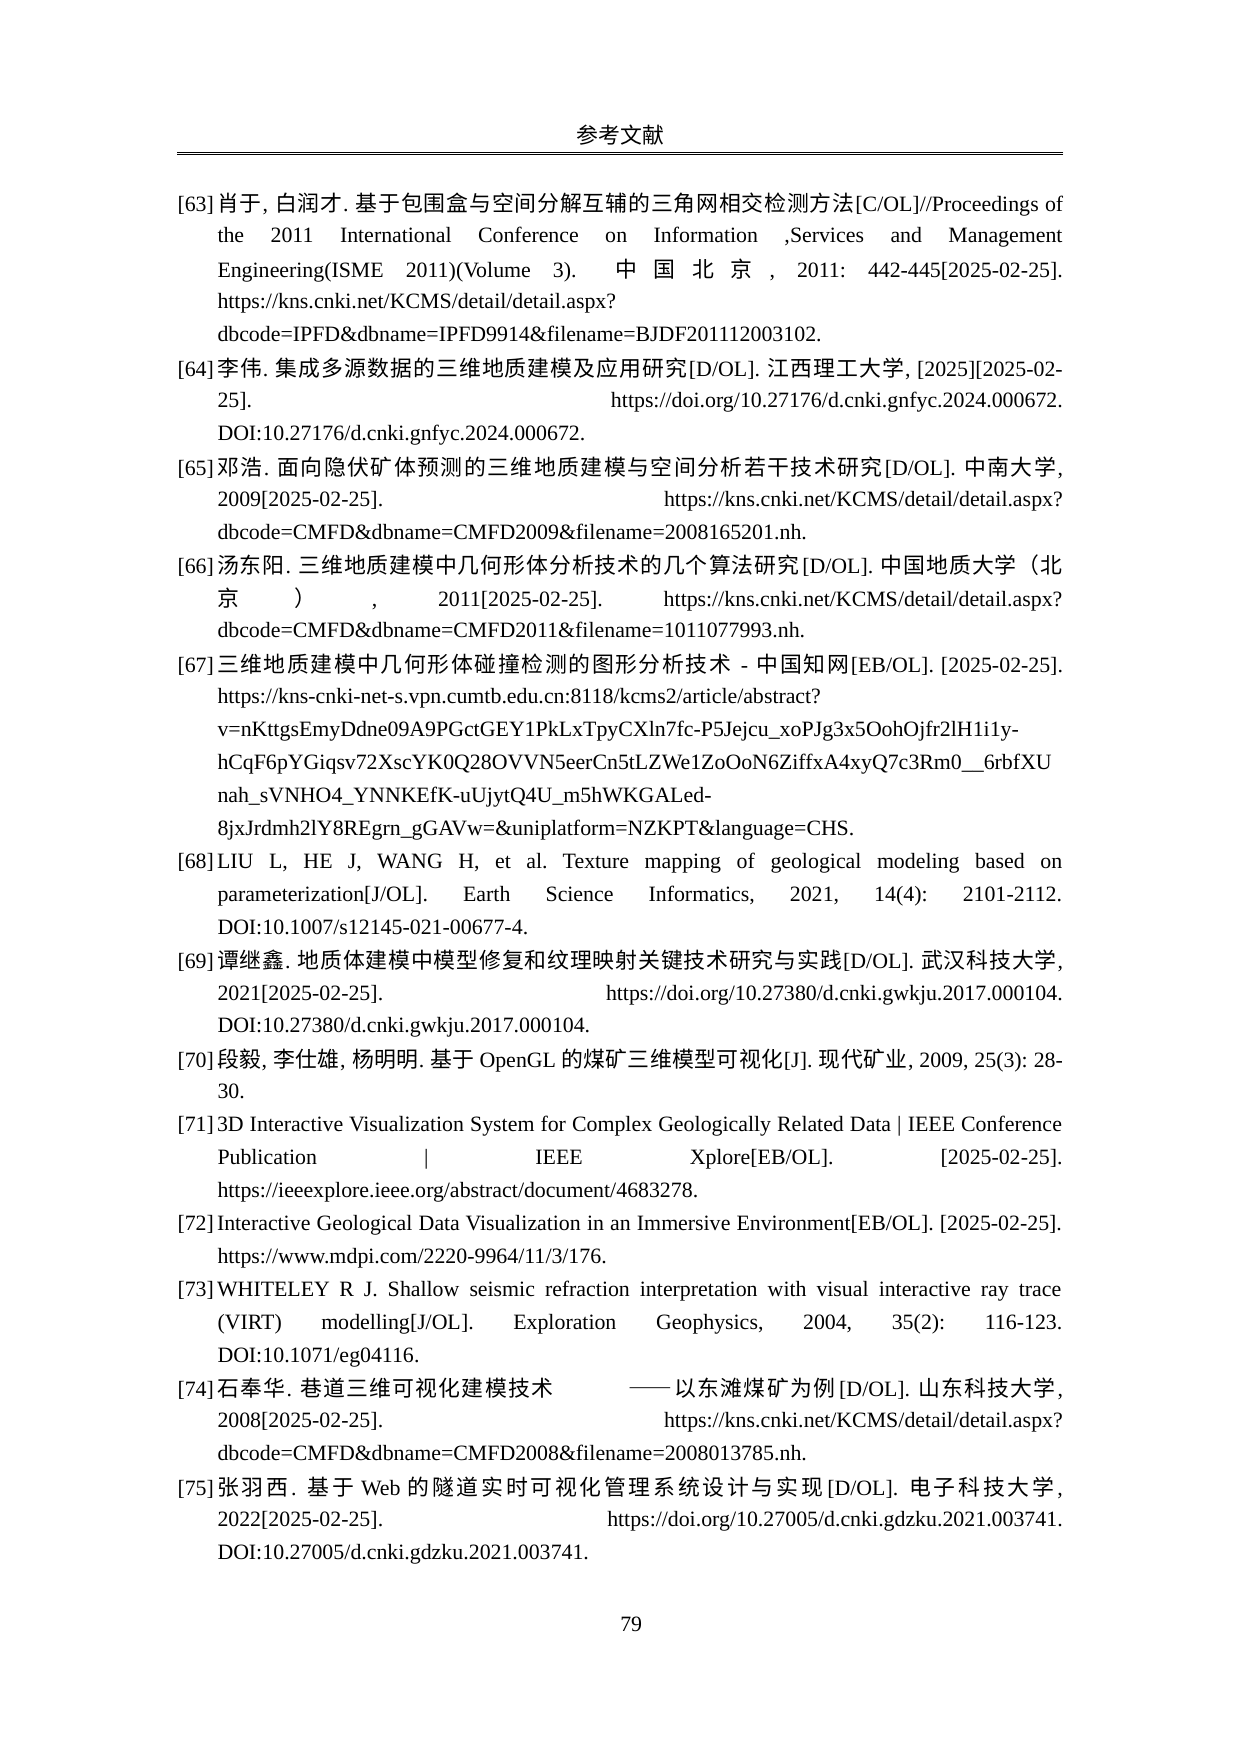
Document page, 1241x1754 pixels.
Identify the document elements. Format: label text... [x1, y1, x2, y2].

text [73] WHITELEY R J. Shallow seismic refraction interpretation with visual interactive ray trace (VIRT) modelling[J/OL]. Exploration Geophysics, 2004, 35(2): 116-123. DOI:10.1071/eg04116. [177, 1272, 1063, 1371]
text [70] 段毅, 李仕雄, 杨明明. 基于OpenGL的煤矿三维模型可视化[J]. 现代矿业, 2009, 25(3): 28-30. [177, 1042, 1063, 1107]
text [69] 谭继鑫. 地质体建模中模型修复和纹理映射关键技术研究与实践[D/OL]. 武汉科技大学, 2021[2025-02-25]. https://doi.org/10.27380/d.cnki.gwkju.2017.000104. DOI:10.27380/d.cnki.gwkju.2017.000104. [177, 943, 1063, 1042]
text [75] 张羽西. 基于Web的隧道实时可视化管理系统设计与实现[D/OL]. 电子科技大学, 2022[2025-02-25]. https://doi.org/10.27005/d.cnki.gdzku.2021.003741. DOI:10.27005/d.cnki.gdzku.2021.003741. [177, 1469, 1063, 1568]
text [71] 3D Interactive Visualization System for Complex Geologically Related Data | IEEE Conference Publication | IEEE Xplore[EB/OL]. [2025-02-25]. https://ieeexplore.ieee.org/abstract/document/4683278. [177, 1107, 1063, 1206]
text [64] 李伟. 集成多源数据的三维地质建模及应用研究[D/OL]. 江西理工大学, [2025][2025-02-25]. https://doi.org/10.27176/d.cnki.gnfyc.2024.000672. DOI:10.27176/d.cnki.gnfyc.2024.000672. [177, 350, 1063, 449]
text [67] 三维地质建模中几何形体碰撞检测的图形分析技术 - 中国知网[EB/OL]. [2025-02-25]. https://kns-cnki-net-s.vpn.cumtb.edu.cn:8118/kcms2/article/abstract?v=nKttgsEmyDdne09A9PGctGEY1PkLxTpyCXln7fc-P5Jejcu_xoPJg3x5OohOjfr2lH1i1y-hCqF6pYGiqsv72XscYK0Q28OVVN5eerCn5tLZWe1ZoOoN6ZiffxA4xyQ7c3Rm0__6rbfXUnah_sVNHO4_YNNKEfK-uUjytQ4U_m5hWKGALed-8jxJrdmh2lY8REgrn_gGAVw=&uniplatform=NZKPT&language=CHS. [177, 647, 1063, 844]
text [63] 肖于, 白润才. 基于包围盒与空间分解互辅的三角网相交检测方法[C/OL]//Proceedings of the 2011 International Conference on Information ,Services and Management Engineering(ISME 2011)(Volume 3). 中国北京, 2011: 442-445[2025-02-25]. https://kns.cnki.net/KCMS/detail/detail.aspx?dbcode=IPFD&dbname=IPFD9914&filename=BJDF201112003102. [177, 186, 1063, 350]
text [68] LIU L, HE J, WANG H, et al. Texture mapping of geological modeling based on parameterization[J/OL]. Earth Science Informatics, 2021, 14(4): 2101-2112. DOI:10.1007/s12145-021-00677-4. [177, 844, 1063, 943]
text [74] 石奉华. 巷道三维可视化建模技术 ——以东滩煤矿为例[D/OL]. 山东科技大学, 2008[2025-02-25]. https://kns.cnki.net/KCMS/detail/detail.aspx?dbcode=CMFD&dbname=CMFD2008&filename=2008013785.nh. [177, 1371, 1063, 1469]
text [72] Interactive Geological Data Visualization in an Immersive Environment[EB/OL]. [2025-02-25]. https://www.mdpi.com/2220-9964/11/3/176. [177, 1206, 1063, 1272]
text [65] 邓浩. 面向隐伏矿体预测的三维地质建模与空间分析若干技术研究[D/OL]. 中南大学, 2009[2025-02-25]. https://kns.cnki.net/KCMS/detail/detail.aspx?dbcode=CMFD&dbname=CMFD2009&filename=2008165201.nh. [177, 449, 1063, 548]
text [66] 汤东阳. 三维地质建模中几何形体分析技术的几个算法研究[D/OL]. 中国地质大学（北京）, 2011[2025-02-25]. https://kns.cnki.net/KCMS/detail/detail.aspx?dbcode=CMFD&dbname=CMFD2011&filename=1011077993.nh. [177, 548, 1063, 647]
